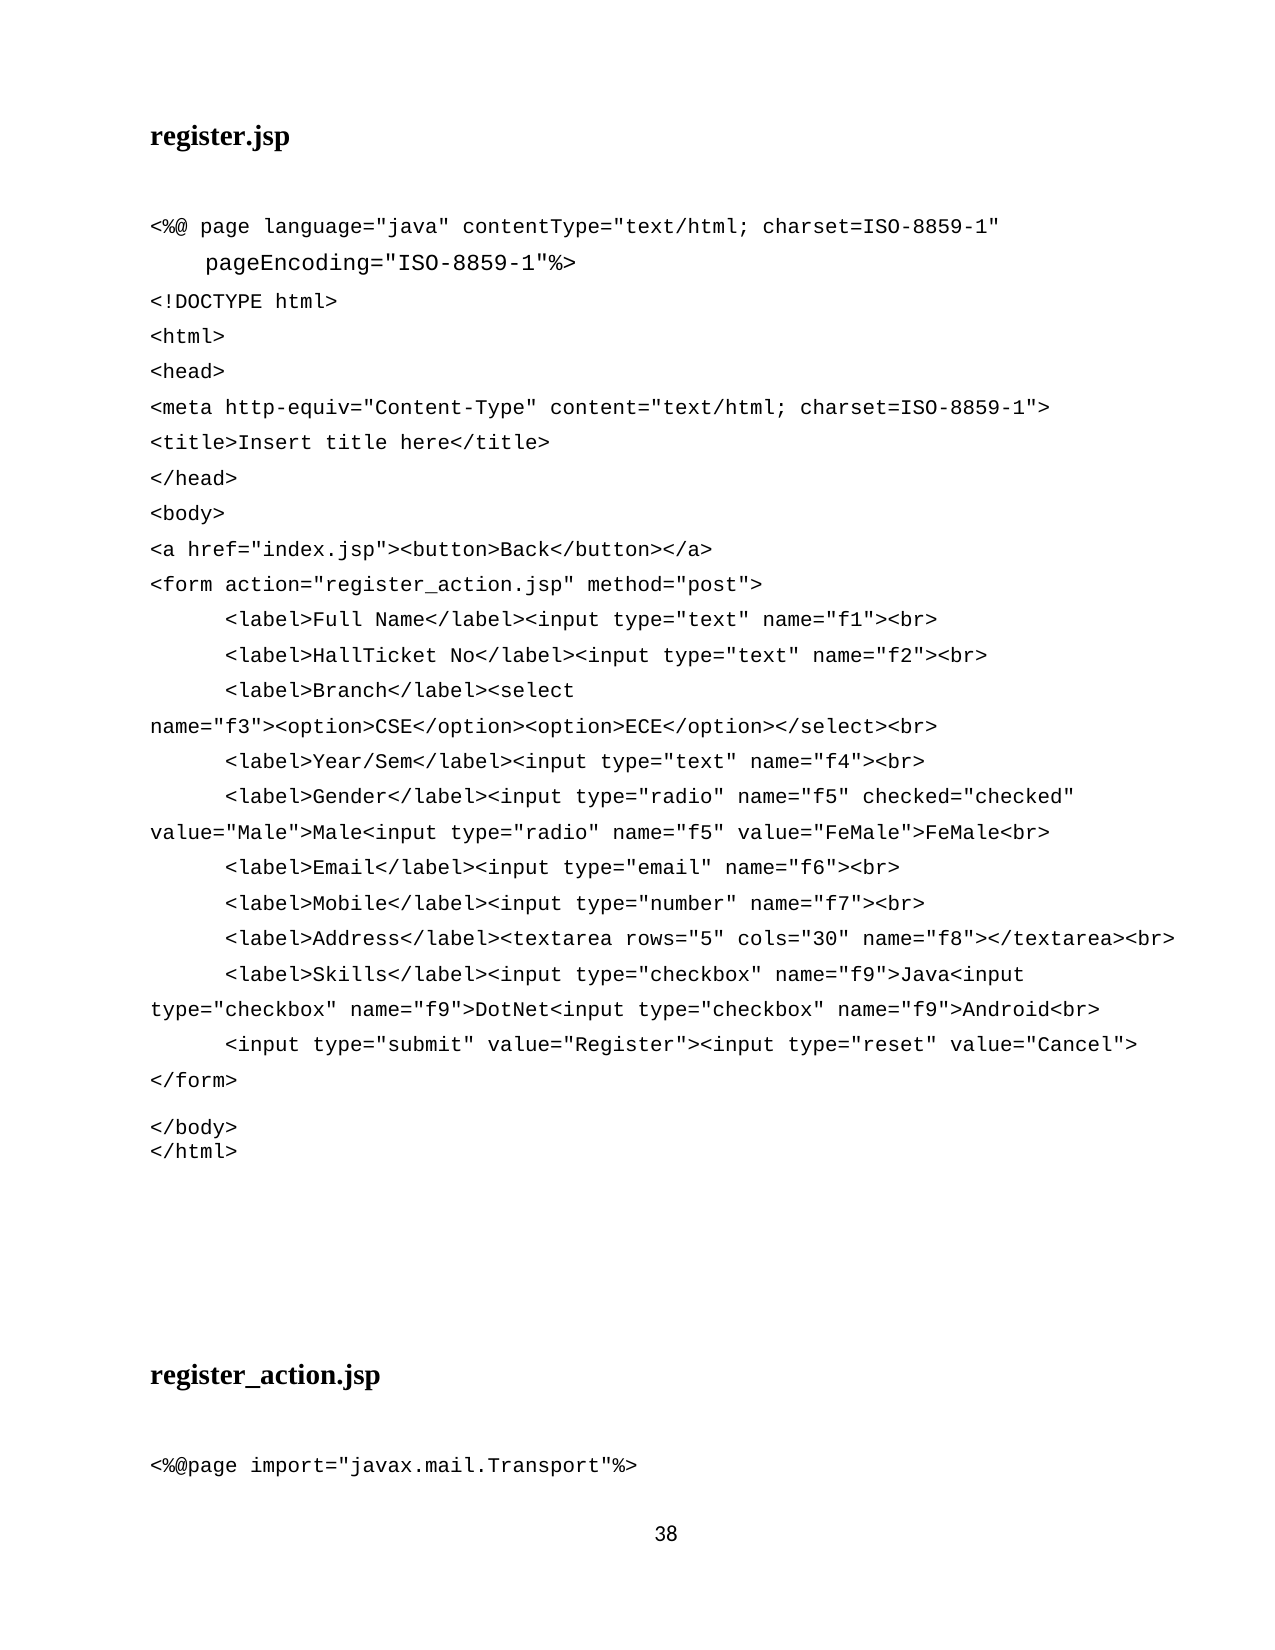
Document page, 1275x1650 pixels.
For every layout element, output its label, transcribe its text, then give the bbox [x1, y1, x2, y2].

text register_action.jsp [150, 1357, 1181, 1391]
text <label>Branch</label><select name="f3"><option>CSE</option><option>ECE</option></select><br> [150, 680, 1181, 739]
text <form action="register_action.jsp" method="post"> [150, 574, 1181, 598]
text <meta http-equiv="Content-Type" content="text/html; charset=ISO-8859-1"> [150, 397, 1181, 421]
text <head> [150, 361, 1181, 385]
text <label>Skills</label><input type="checkbox" name="f9">Java<input type="checkbox" name="f9">DotNet<input type="checkbox" name="f9">Android<br> [150, 963, 1181, 1023]
text <label>HallTicket No</label><input type="text" name="f2"><br> [150, 645, 1181, 668]
text <label>Email</label><input type="email" name="f6"><br> [150, 857, 1181, 881]
text <%@ page language="java" contentType="text/html; charset=ISO-8859-1" [150, 216, 1181, 240]
text <label>Mobile</label><input type="number" name="f7"><br> [150, 893, 1181, 916]
text <label>Full Name</label><input type="text" name="f1"><br> [150, 609, 1181, 633]
text </form> [150, 1070, 1181, 1093]
text <!DOCTYPE html> [150, 291, 1181, 314]
text <label>Address</label><textarea rows="5" cols="30" name="f8"></textarea><br> [150, 928, 1181, 952]
text </head> [150, 468, 1181, 491]
text <a href="index.jsp"><button>Back</button></a> [150, 538, 1181, 562]
text <input type="submit" value="Register"><input type="reset" value="Cancel"> [150, 1034, 1181, 1058]
text <label>Year/Sem</label><input type="text" name="f4"><br> [150, 751, 1181, 775]
text register.jsp [150, 118, 1181, 152]
text <body> [150, 503, 1181, 527]
text </html> [150, 1141, 1181, 1164]
text <%@page import="javax.mail.Transport"%> [150, 1455, 1181, 1479]
text <html> [150, 326, 1181, 350]
text pageEncoding="ISO-8859-1"%> [150, 252, 1181, 278]
text </body> [150, 1117, 1181, 1141]
text <title>Insert title here</title> [150, 432, 1181, 456]
text <label>Gender</label><input type="radio" name="f5" checked="checked" value="Male">Male<input type="radio" name="f5" value="FeMale">FeMale<br> [150, 786, 1181, 846]
